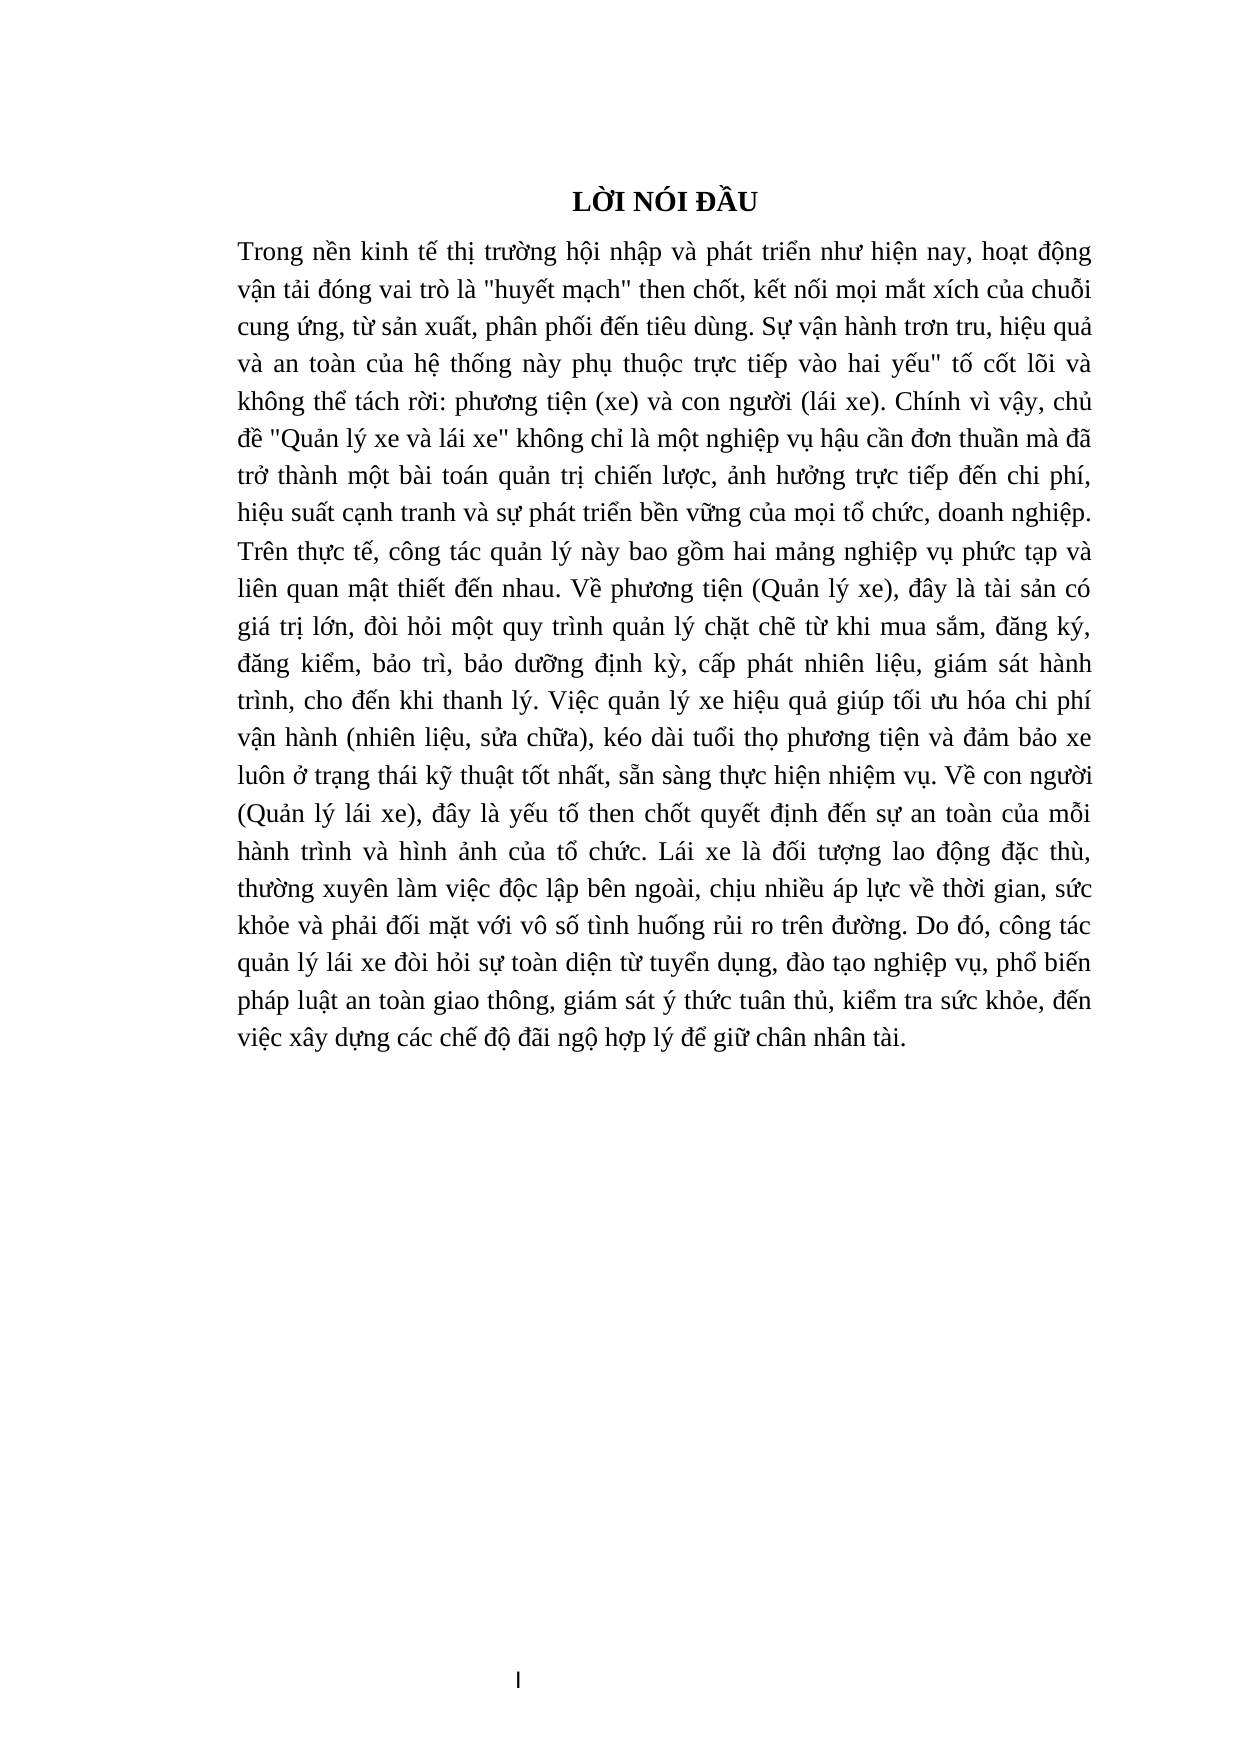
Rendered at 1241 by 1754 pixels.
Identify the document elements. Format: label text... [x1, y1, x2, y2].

subtitle LỜI NÓI ĐẦU [237, 184, 1093, 218]
text Trong nền kinh tế thị trường hội nhập và phát triển như hiện nay, hoạt động vận tải đóng vai trò là "huyết mạch" then chốt, kết nối mọi mắt xích của chuỗi cung ứng, từ sản xuất, phân phối đến tiêu dùng. Sự vận hành trơn tru, hiệu quả và an toàn của hệ thống này phụ thuộc trực tiếp vào hai yếu" tố cốt lõi và không thể tách rời: phương tiện (xe) và con người (lái xe). Chính vì vậy, chủ đề "Quản lý xe và lái xe" không chỉ là một nghiệp vụ hậu cần đơn thuần mà đã trở thành một bài toán quản trị chiến lược, ảnh hưởng trực tiếp đến chi phí, hiệu suất cạnh tranh và sự phát triển bền vững của mọi tổ chức, doanh nghiệp. Trên thực tế, công tác quản lý này bao gồm hai mảng nghiệp vụ phức tạp và liên quan mật thiết đến nhau. Về phương tiện (Quản lý xe), đây là tài sản có giá trị lớn, đòi hỏi một quy trình quản lý chặt chẽ từ khi mua sắm, đăng ký, đăng kiểm, bảo trì, bảo dưỡng định kỳ, cấp phát nhiên liệu, giám sát hành trình, cho đến khi thanh lý. Việc quản lý xe hiệu quả giúp tối ưu hóa chi phí vận hành (nhiên liệu, sửa chữa), kéo dài tuổi thọ phương tiện và đảm bảo xe luôn ở trạng thái kỹ thuật tốt nhất, sẵn sàng thực hiện nhiệm vụ. Về con người (Quản lý lái xe), đây là yếu tố then chốt quyết định đến sự an toàn của mỗi hành trình và hình ảnh của tổ chức. Lái xe là đối tượng lao động đặc thù, thường xuyên làm việc độc lập bên ngoài, chịu nhiều áp lực về thời gian, sức khỏe và phải đối mặt với vô số tình huống rủi ro trên đường. Do đó, công tác quản lý lái xe đòi hỏi sự toàn diện từ tuyển dụng, đào tạo nghiệp vụ, phổ biến pháp luật an toàn giao thông, giám sát ý thức tuân thủ, kiểm tra sức khỏe, đến việc xây dựng các chế độ đãi ngộ hợp lý để giữ chân nhân tài. [237, 236, 1093, 1052]
